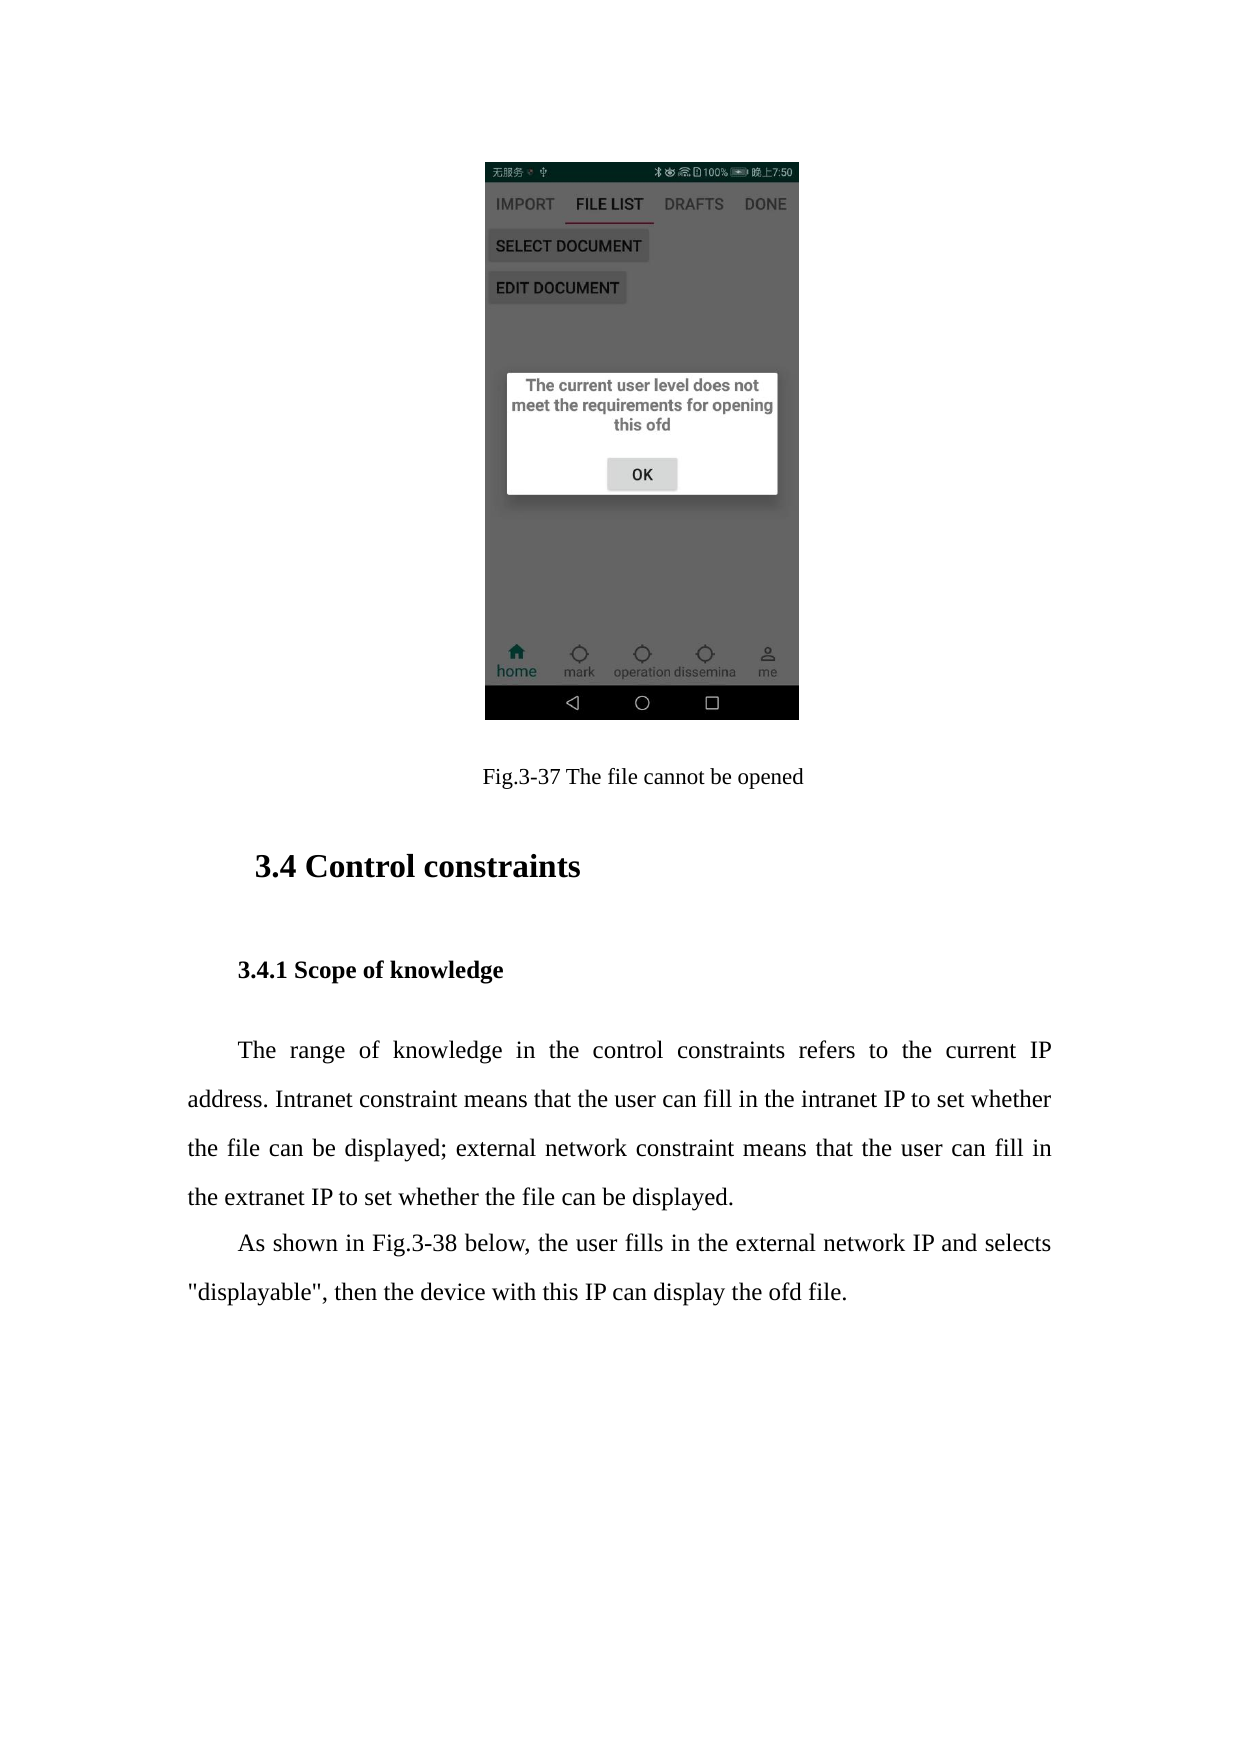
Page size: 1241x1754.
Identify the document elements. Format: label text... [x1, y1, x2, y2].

picture [485, 162, 799, 720]
text 3.4.1 Scope of knowledge [187, 953, 1053, 986]
text As shown in Fig.3-38 below, the user fills in the external network IP and selects "displayable", then the device with this IP can display the ofd file. [187, 1227, 1053, 1308]
text The range of knowledge in the control constraints refers to the current IP address. Intranet constraint means that the user can fill in the intranet IP to set whether the file can be displayed; external network constraint means that the user can fill in the extranet IP to set whether the file can be displayed. [187, 1033, 1053, 1212]
text Fig.3-37 The file cannot be opened [187, 760, 1053, 793]
text 3.4 Control constraints [187, 833, 1053, 898]
